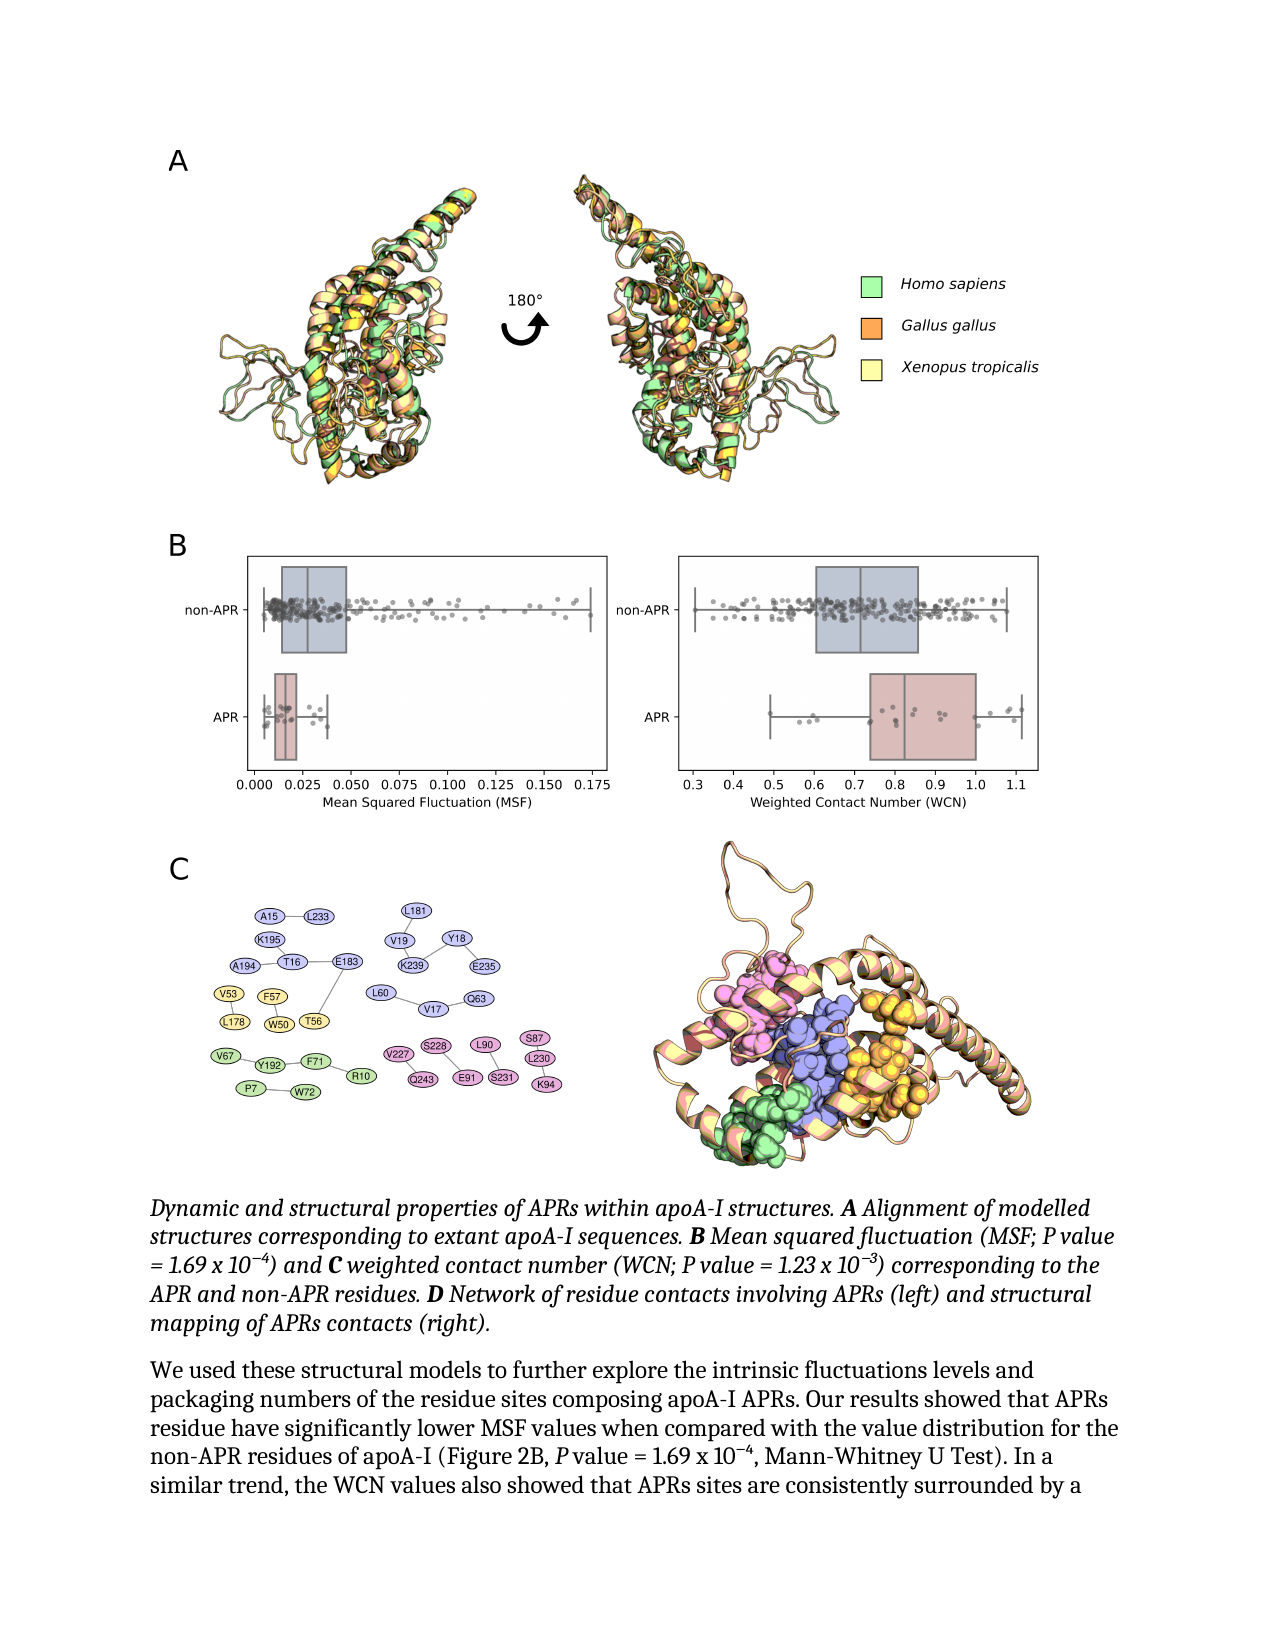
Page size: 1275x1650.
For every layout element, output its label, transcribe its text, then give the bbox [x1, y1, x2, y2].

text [150, 1356, 1125, 1500]
picture [168, 150, 1044, 1173]
text Dynamic and structural properties of APRs within apoA-I structures. A Alignment of modelled structures corresponding to extant apoA-I sequences. B Mean squared fluctuation (MSF; P value = 1.69 x 10⁻⁴) and C weighted contact number (WCN; P value = 1.23 x 10⁻³) corresponding to the APR and non-APR residues. D Network of residue contacts involving APRs (left) and structural mapping of APRs contacts (right). [150, 1193, 1125, 1337]
